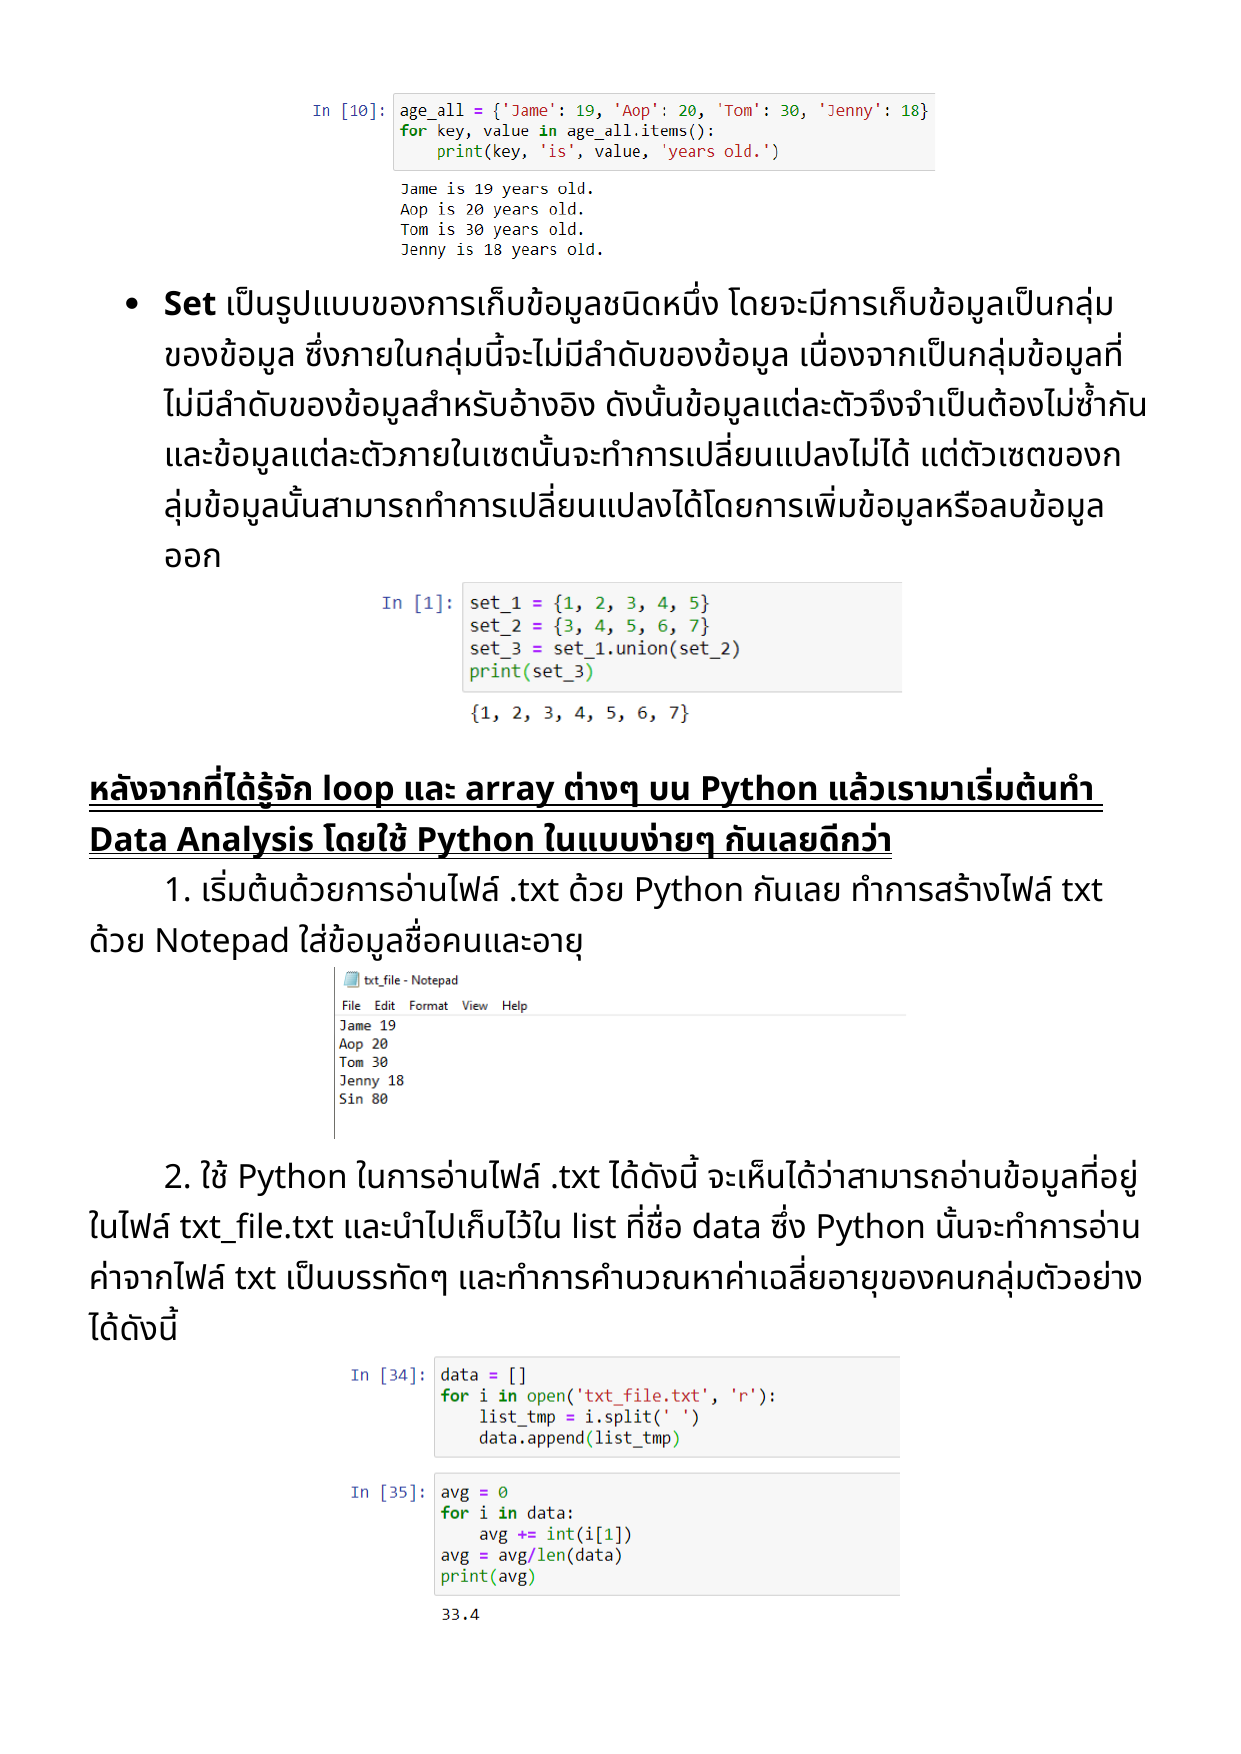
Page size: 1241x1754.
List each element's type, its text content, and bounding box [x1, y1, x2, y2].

text หลังจากที่ได้รู้จัก loop และ array ต่างๆ บน Python แล้วเรามาเริ่มต้นทำ Data Analysis โดยใช้ Python ในแบบง่ายๆ กันเลยดีกว่า [89, 765, 1152, 866]
picture [334, 967, 907, 1139]
text 2. ใช้ Python ในการอ่านไฟล์ .txt ได้ดังนี้ จะเห็นได้ว่าสามารถอ่านข้อมูลที่อยู่ในไฟล์ txt_file.txt และนำไปเก็บไว้ใน list ที่ชื่อ data ซึ่ง Python นั้นจะทำการอ่านค่าจากไฟล์ txt เป็นบรรทัดๆ และทำการคำนวณหาค่าเฉลี่ยอายุของคนกลุ่มตัวอย่างได้ดังนี้ [89, 1153, 1152, 1355]
picture [305, 88, 936, 266]
picture [340, 1355, 900, 1633]
text 1. เริ่มต้นด้วยการอ่านไฟล์ .txt ด้วย Python กันเลย ทำการสร้างไฟล์ txt ด้วย Notepad ใส่ข้อมูลชื่อคนและอายุ [89, 866, 1152, 967]
picture [375, 582, 903, 737]
list Set เป็นรูปแบบของการเก็บข้อมูลชนิดหนึ่ง โดยจะมีการเก็บข้อมูลเป็นกลุ่มของข้อมูล ซึ่งภายในกลุ่มนี้จะไม่มีลำดับของข้อมูล เนื่องจากเป็นกลุ่มข้อมูลที่ไม่มีลำดับของข้อมูลสำหรับอ้างอิง ดังนั้นข้อมูลแต่ละตัวจึงจำเป็นต้องไม่ซ้ำกันและข้อมูลแต่ละตัวภายในเซตนั้นจะทำการเปลี่ยนแปลงไม่ได้ แต่ตัวเซตของกลุ่มข้อมูลนั้นสามารถทำการเปลี่ยนแปลงได้โดยการเพิ่มข้อมูลหรือลบข้อมูลออก [126, 280, 1152, 583]
